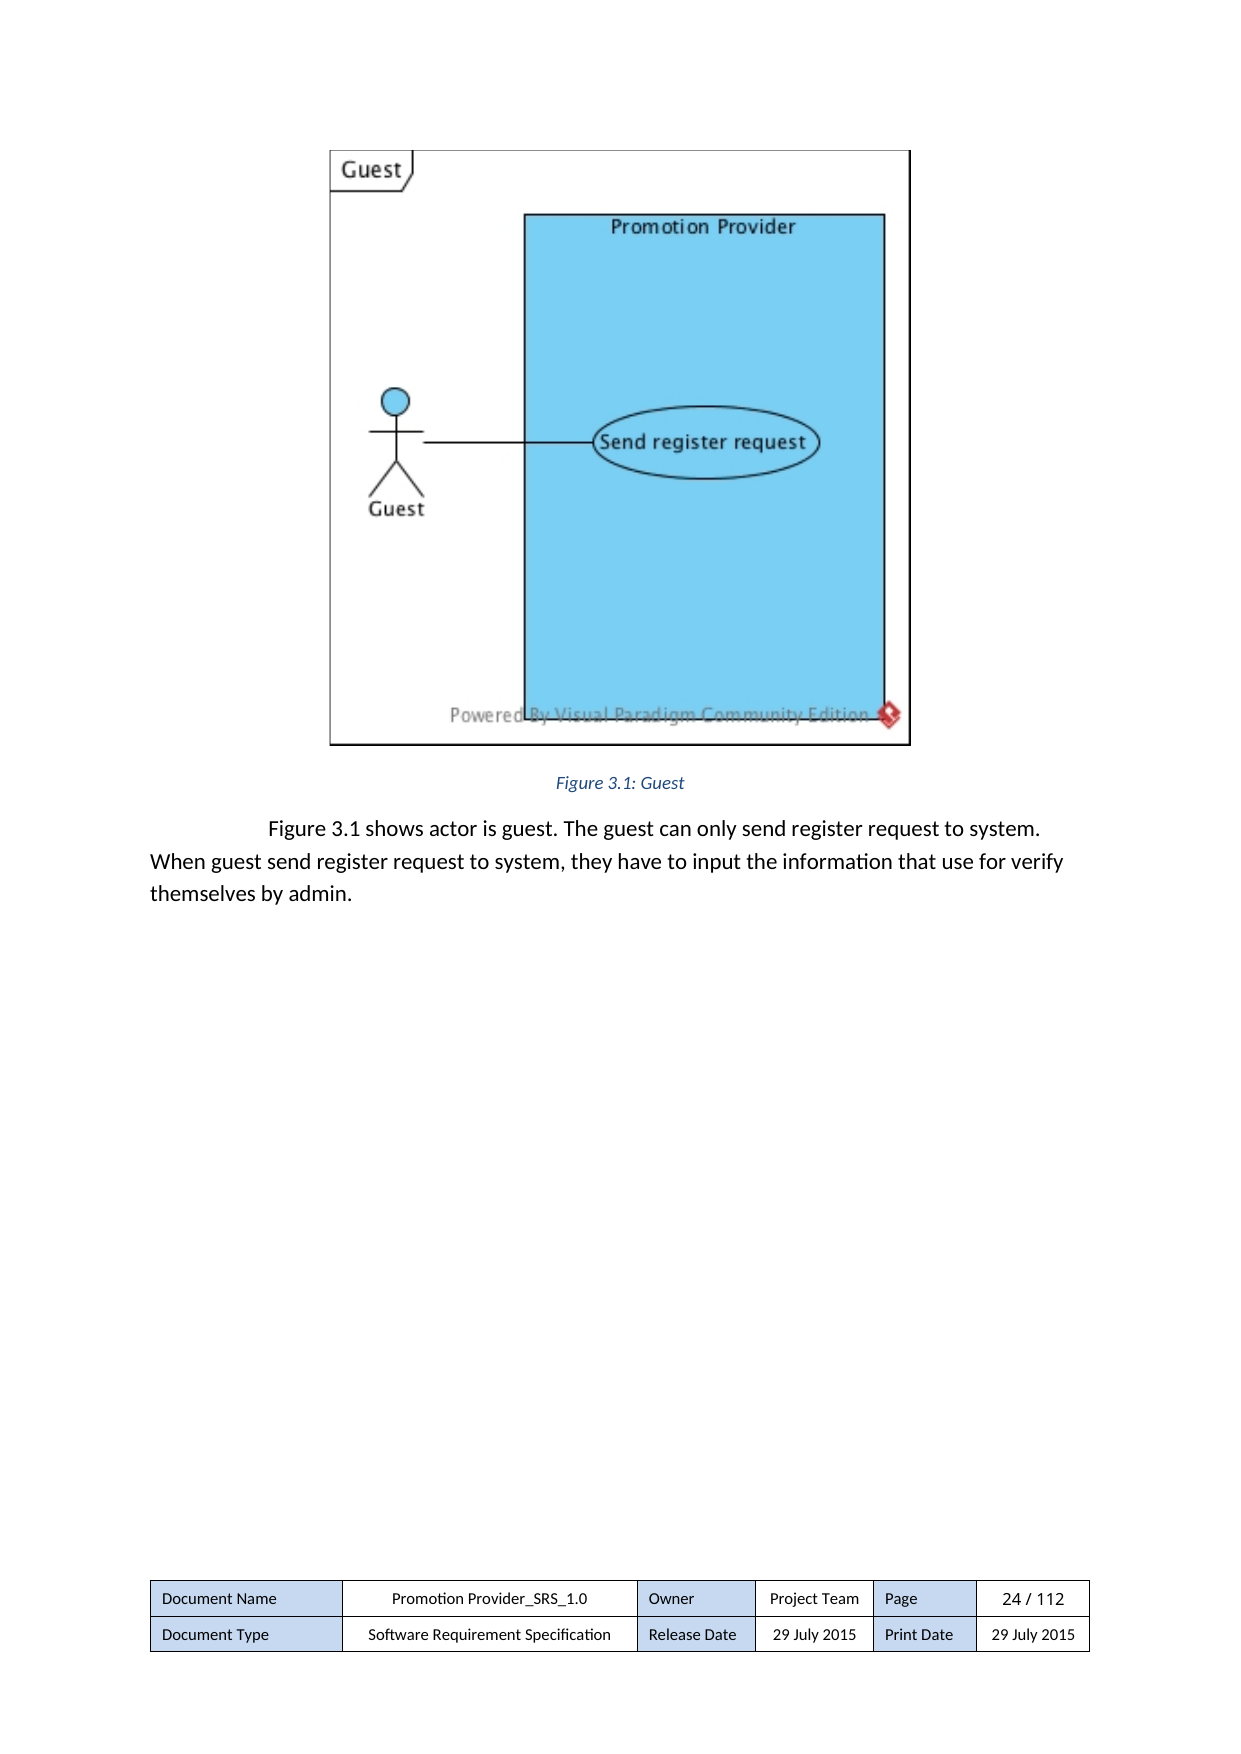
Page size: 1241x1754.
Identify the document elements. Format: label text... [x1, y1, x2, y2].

text Figure 3.1 shows actor is guest. The guest can only send register request to system. When guest send register request to system, they have to input the information that use for verify themselves by admin. [150, 814, 1090, 907]
picture [329, 150, 911, 746]
text Figure 3.1: Guest [150, 771, 1090, 794]
